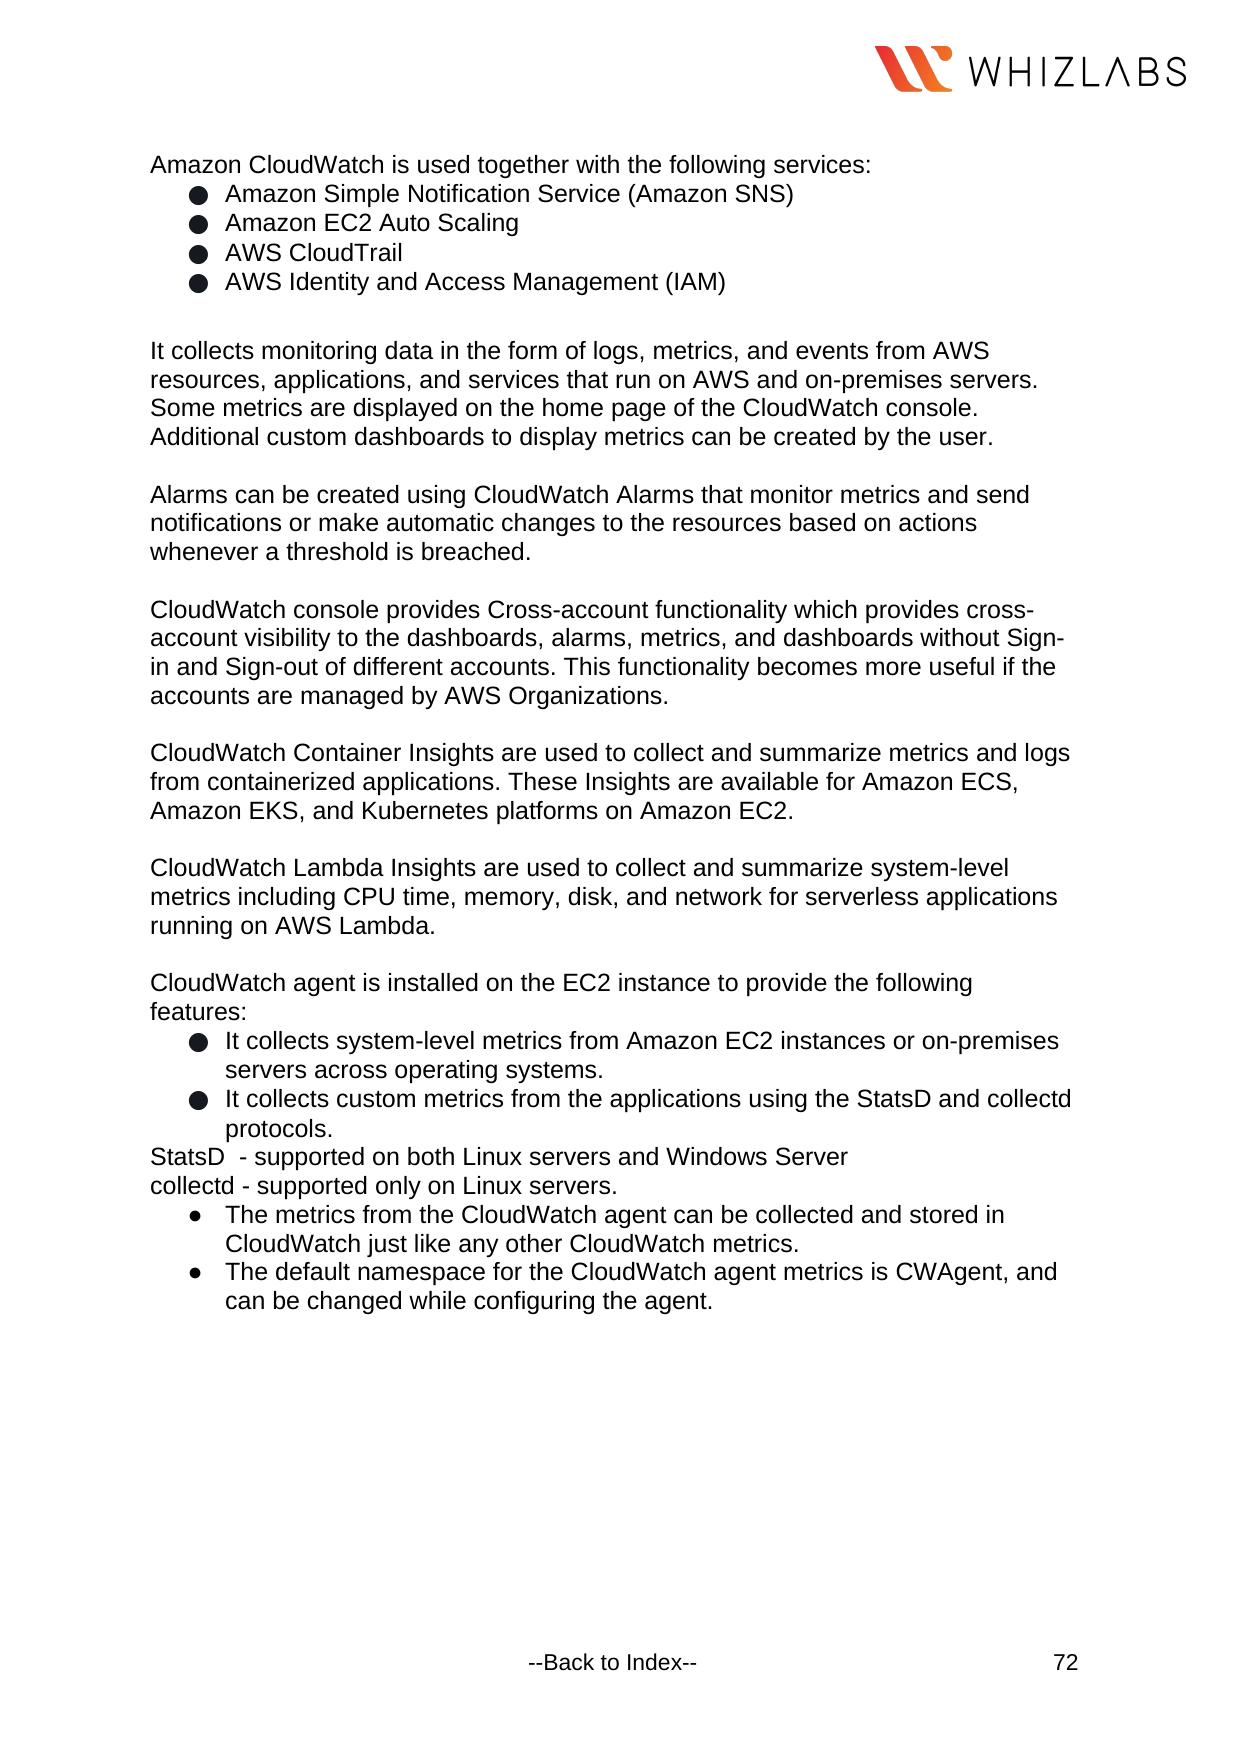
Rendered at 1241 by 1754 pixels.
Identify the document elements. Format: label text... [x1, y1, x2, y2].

list Amazon Simple Notification Service (Amazon SNS) [187, 179, 1078, 208]
list It collects custom metrics from the applications using the StatsD and collectd protocols. [187, 1084, 1078, 1142]
picture [868, 37, 1191, 99]
list AWS CloudTrail [187, 238, 1078, 267]
list Amazon EC2 Auto Scaling [187, 208, 1078, 238]
text It collects monitoring data in the form of logs, metrics, and events from AWS resources, applications, and services that run on AWS and on-premises servers. Some metrics are displayed on the home page of the CloudWatch console. Additional custom dashboards to display metrics can be created by the user. [150, 336, 1078, 451]
text collectd - supported only on Linux servers. [150, 1171, 1078, 1200]
text CloudWatch Container Insights are used to collect and summarize metrics and logs from containerized applications. These Insights are available for Amazon ECS, Amazon EKS, and Kubernetes platforms on Amazon EC2. [150, 738, 1078, 824]
text Alarms can be created using CloudWatch Alarms that monitor metrics and send notifications or make automatic changes to the resources based on actions whenever a threshold is breached. [150, 479, 1078, 566]
list The metrics from the CloudWatch agent can be collected and stored in CloudWatch just like any other CloudWatch metrics. [187, 1200, 1078, 1257]
text CloudWatch agent is installed on the EC2 instance to provide the following features: [150, 968, 1078, 1026]
text CloudWatch console provides Cross-account functionality which provides cross-account visibility to the dashboards, alarms, metrics, and dashboards without Sign-in and Sign-out of different accounts. This functionality becomes more useful if the accounts are managed by AWS Organizations. [150, 594, 1078, 709]
text CloudWatch Lambda Insights are used to collect and summarize system-level metrics including CPU time, memory, disk, and network for serverless applications running on AWS Lambda. [150, 853, 1078, 939]
text StatsD - supported on both Linux servers and Windows Server [150, 1142, 1078, 1171]
list The default namespace for the CloudWatch agent metrics is CWAgent, and can be changed while configuring the agent. [187, 1257, 1078, 1315]
list It collects system-level metrics from Amazon EC2 instances or on-premises servers across operating systems. [187, 1026, 1078, 1084]
list AWS Identity and Access Management (IAM) [187, 267, 1078, 297]
text Amazon CloudWatch is used together with the following services: [150, 150, 1078, 179]
